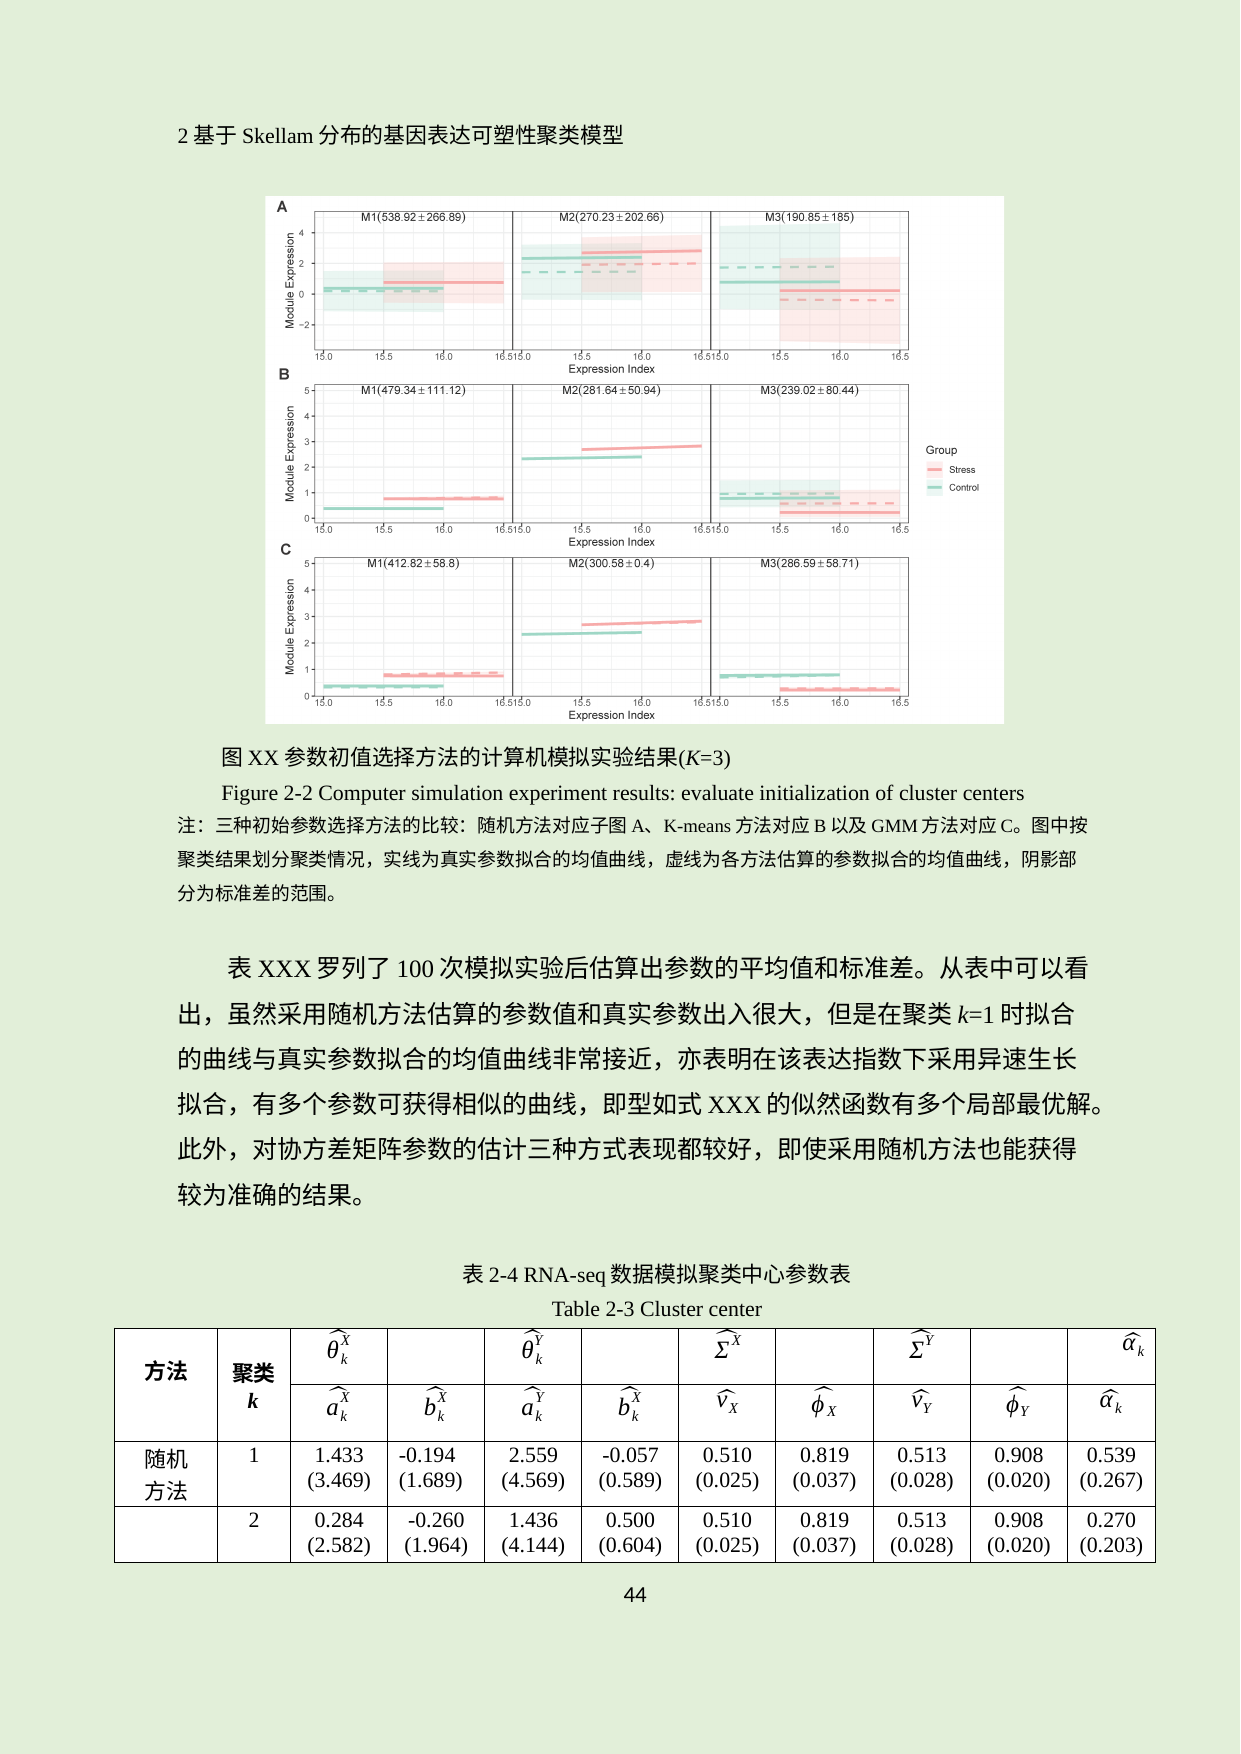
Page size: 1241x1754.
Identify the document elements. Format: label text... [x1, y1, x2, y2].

text 注：三种初始参数选择方法的比较：随机方法对应子图A、K-means方法对应B以及GMM方法对应C。图中按聚类结果划分聚类情况，实线为真实参数拟合的均值曲线，虚线为各方法估算的参数拟合的均值曲线，阴影部分为标准差的范围。 [177, 811, 1092, 906]
table_cell -0.194 (1.689) [388, 1442, 484, 1506]
table_cell 0.510 (0.025) [679, 1507, 775, 1562]
table_cell 1 [218, 1442, 290, 1506]
table_cell 0.270 (0.203) [1068, 1507, 1155, 1562]
table_cell [679, 1385, 775, 1441]
table_cell 1.436 (4.144) [485, 1507, 581, 1562]
text 表2-4 RNA-seq数据模拟聚类中心参数表 [177, 1257, 1092, 1288]
table_header [388, 1329, 484, 1384]
table_cell 1.433 (3.469) [291, 1442, 387, 1506]
table_cell [776, 1385, 873, 1441]
text Table 2-3 Cluster center [177, 1296, 1092, 1321]
text 表XXX罗列了100次模拟实验后估算出参数的平均值和标准差。从表中可以看出，虽然采用随机方法估算的参数值和真实参数出入很大，但是在聚类k=1时拟合的曲线与真实参数拟合的均值曲线非常接近，亦表明在该表达指数下采用异速生长拟合，有多个参数可获得相似的曲线，即型如式XXX的似然函数有多个局部最优解。此外，对协方差矩阵参数的估计三种方式表现都较好，即使采用随机方法也能获得较为准确的结果。 [177, 949, 1092, 1212]
table_cell 2 [218, 1507, 290, 1562]
table_cell 0.284 (2.582) [291, 1507, 387, 1562]
table_header [971, 1329, 1067, 1384]
table_header [485, 1329, 581, 1384]
table_cell [971, 1385, 1067, 1441]
table_header [874, 1329, 970, 1384]
table_cell [388, 1385, 484, 1441]
table_header [291, 1329, 387, 1384]
table_cell 0.908 (0.020) [971, 1442, 1067, 1506]
table_cell 0.513 (0.028) [874, 1442, 970, 1506]
picture [265, 196, 1005, 724]
table_cell 0.539 (0.267) [1068, 1442, 1155, 1506]
table_header 方法 [115, 1329, 217, 1441]
table_cell [1068, 1385, 1155, 1441]
table_cell -0.057 (0.589) [582, 1442, 678, 1506]
table_cell 2.559 (4.569) [485, 1442, 581, 1506]
text 图XX 参数初值选择方法的计算机模拟实验结果(K=3) [177, 740, 1092, 772]
text Figure 2-2 Computer simulation experiment results: evaluate initialization of cluster centers [177, 779, 1092, 805]
table_cell 0.819 (0.037) [776, 1507, 873, 1562]
table_cell -0.260 (1.964) [388, 1507, 484, 1562]
table_cell [874, 1385, 970, 1441]
table_header [1068, 1329, 1155, 1384]
table_cell 0.819 (0.037) [776, 1442, 873, 1506]
table_header [582, 1329, 678, 1384]
table_cell [582, 1385, 678, 1441]
table_cell 0.513 (0.028) [874, 1507, 970, 1562]
table_header 聚类k [218, 1329, 290, 1441]
table_header [679, 1329, 775, 1384]
table_cell [485, 1385, 581, 1441]
table_cell 0.500 (0.604) [582, 1507, 678, 1562]
table_cell 0.510 (0.025) [679, 1442, 775, 1506]
table_cell [291, 1385, 387, 1441]
table_cell 随机 方法 [115, 1442, 217, 1506]
table_cell [115, 1507, 217, 1562]
table_header [776, 1329, 873, 1384]
table_cell 0.908 (0.020) [971, 1507, 1067, 1562]
